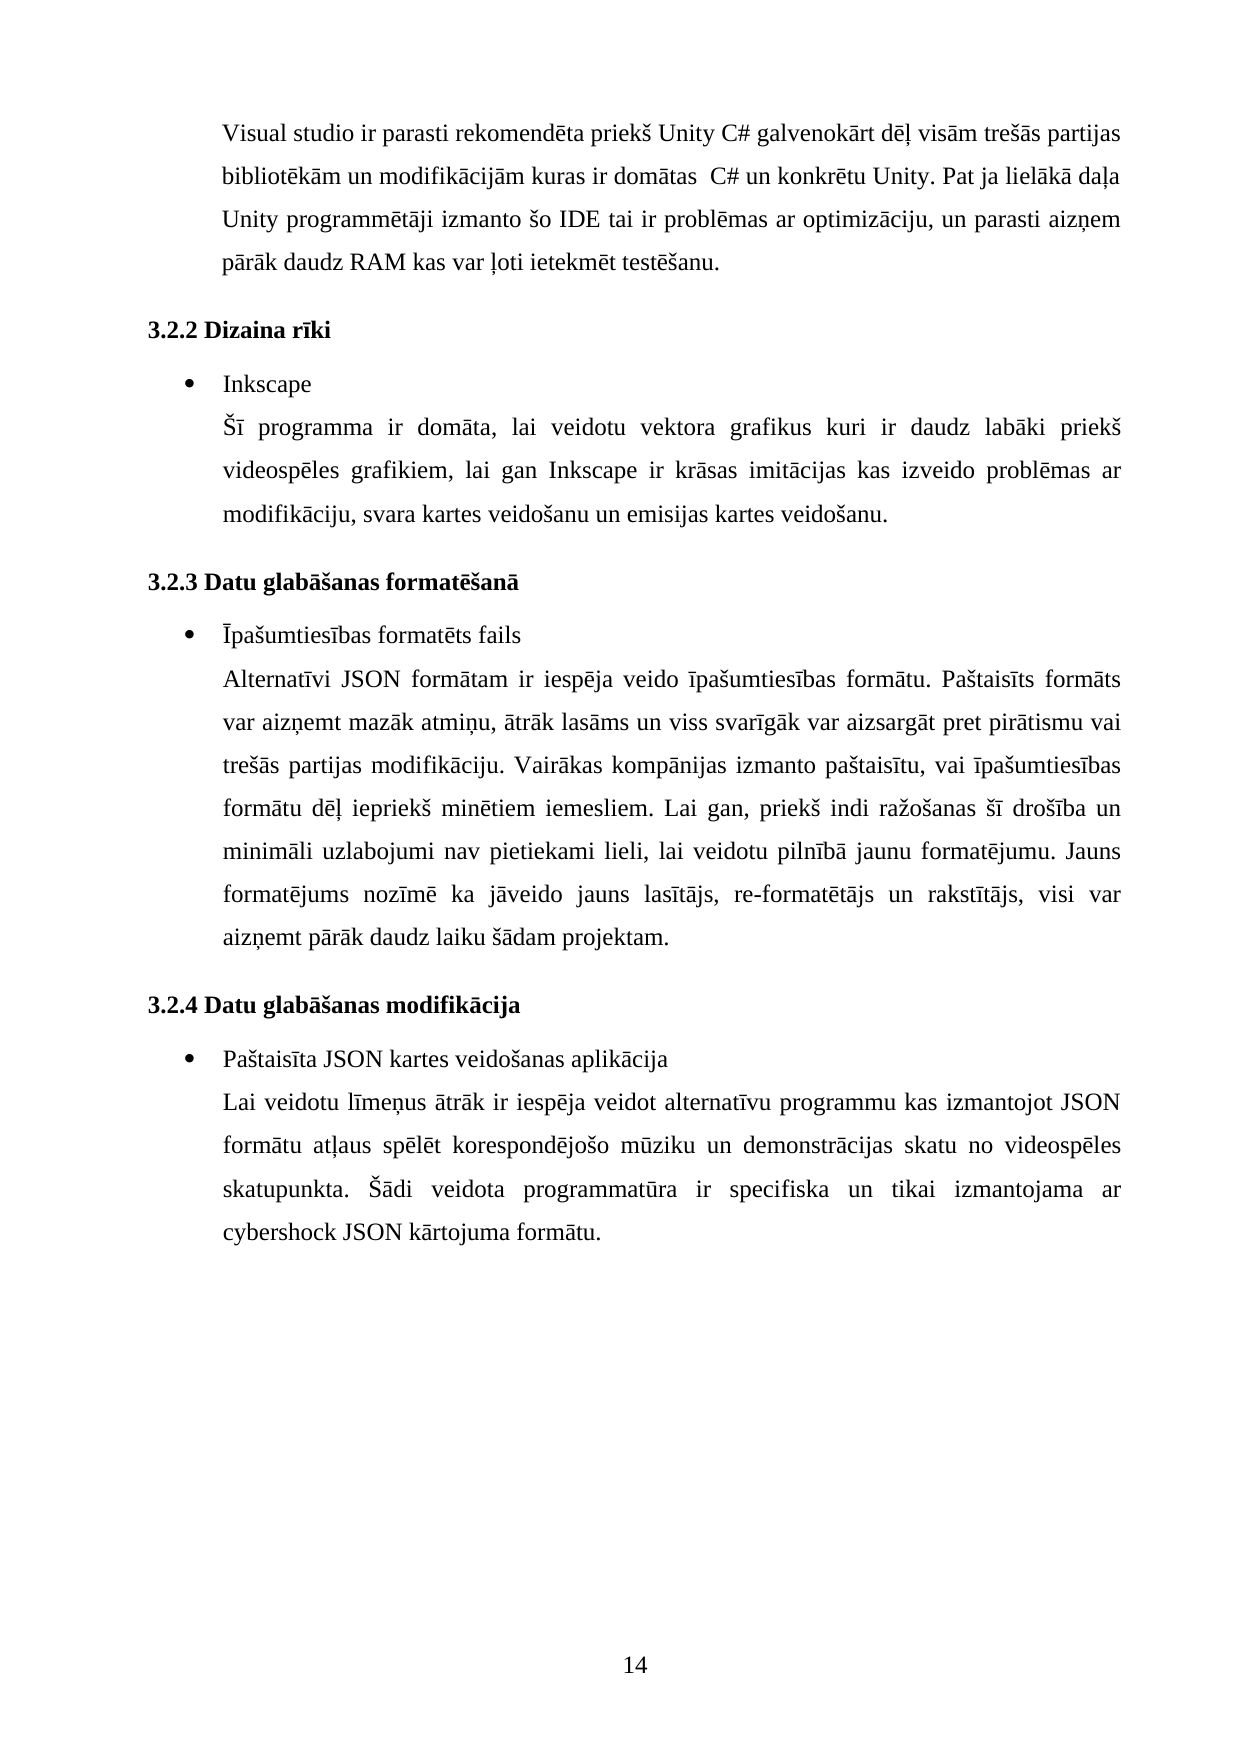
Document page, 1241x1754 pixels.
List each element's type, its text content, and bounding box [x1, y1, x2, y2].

list Īpašumtiesības formatēts fails [185, 621, 1122, 649]
subtitle 3.2.2 Dizaina rīki [148, 316, 1122, 344]
subtitle 3.2.3 Datu glabāšanas formatēšanā [148, 567, 1122, 596]
subtitle 3.2.4 Datu glabāšanas modifikācija [148, 991, 1122, 1019]
list Inkscape [185, 369, 1122, 398]
list Šī programma ir domāta, lai veidotu vektora grafikus kuri ir daudz labāki priekš videospēles grafikiem, lai gan Inkscape ir krāsas imitācijas kas izveido problēmas ar modifikāciju, svara kartes veidošanu un emisijas kartes veidošanu. [223, 412, 1122, 527]
text Visual studio ir parasti rekomendēta priekš Unity C# galvenokārt dēļ visām trešās partijas bibliotēkām un modifikācijām kuras ir domātas C# un konkrētu Unity. Pat ja lielākā daļa Unity programmētāji izmanto šo IDE tai ir problēmas ar optimizāciju, un parasti aizņem pārāk daudz RAM kas var ļoti ietekmēt testēšanu. [222, 118, 1122, 276]
list Alternatīvi JSON formātam ir iespēja veido īpašumtiesības formātu. Paštaisīts formāts var aizņemt mazāk atmiņu, ātrāk lasāms un viss svarīgāk var aizsargāt pret pirātismu vai trešās partijas modifikāciju. Vairākas kompānijas izmanto paštaisītu, vai īpašumtiesības formātu dēļ iepriekš minētiem iemesliem. Lai gan, priekš indi ražošanas šī drošība un minimāli uzlabojumi nav pietiekami lieli, lai veidotu pilnībā jaunu formatējumu. Jauns formatējums nozīmē ka jāveido jauns lasītājs, re-formatētājs un rakstītājs, visi var aizņemt pārāk daudz laiku šādam projektam. [223, 664, 1122, 951]
list Paštaisīta JSON kartes veidošanas aplikācija [185, 1044, 1122, 1073]
list Lai veidotu līmeņus ātrāk ir iespēja veidot alternatīvu programmu kas izmantojot JSON formātu atļaus spēlēt korespondējošo mūziku un demonstrācijas skatu no videospēles skatupunkta. Šādi veidota programmatūra ir specifiska un tikai izmantojama ar cybershock JSON kārtojuma formātu. [223, 1087, 1122, 1246]
